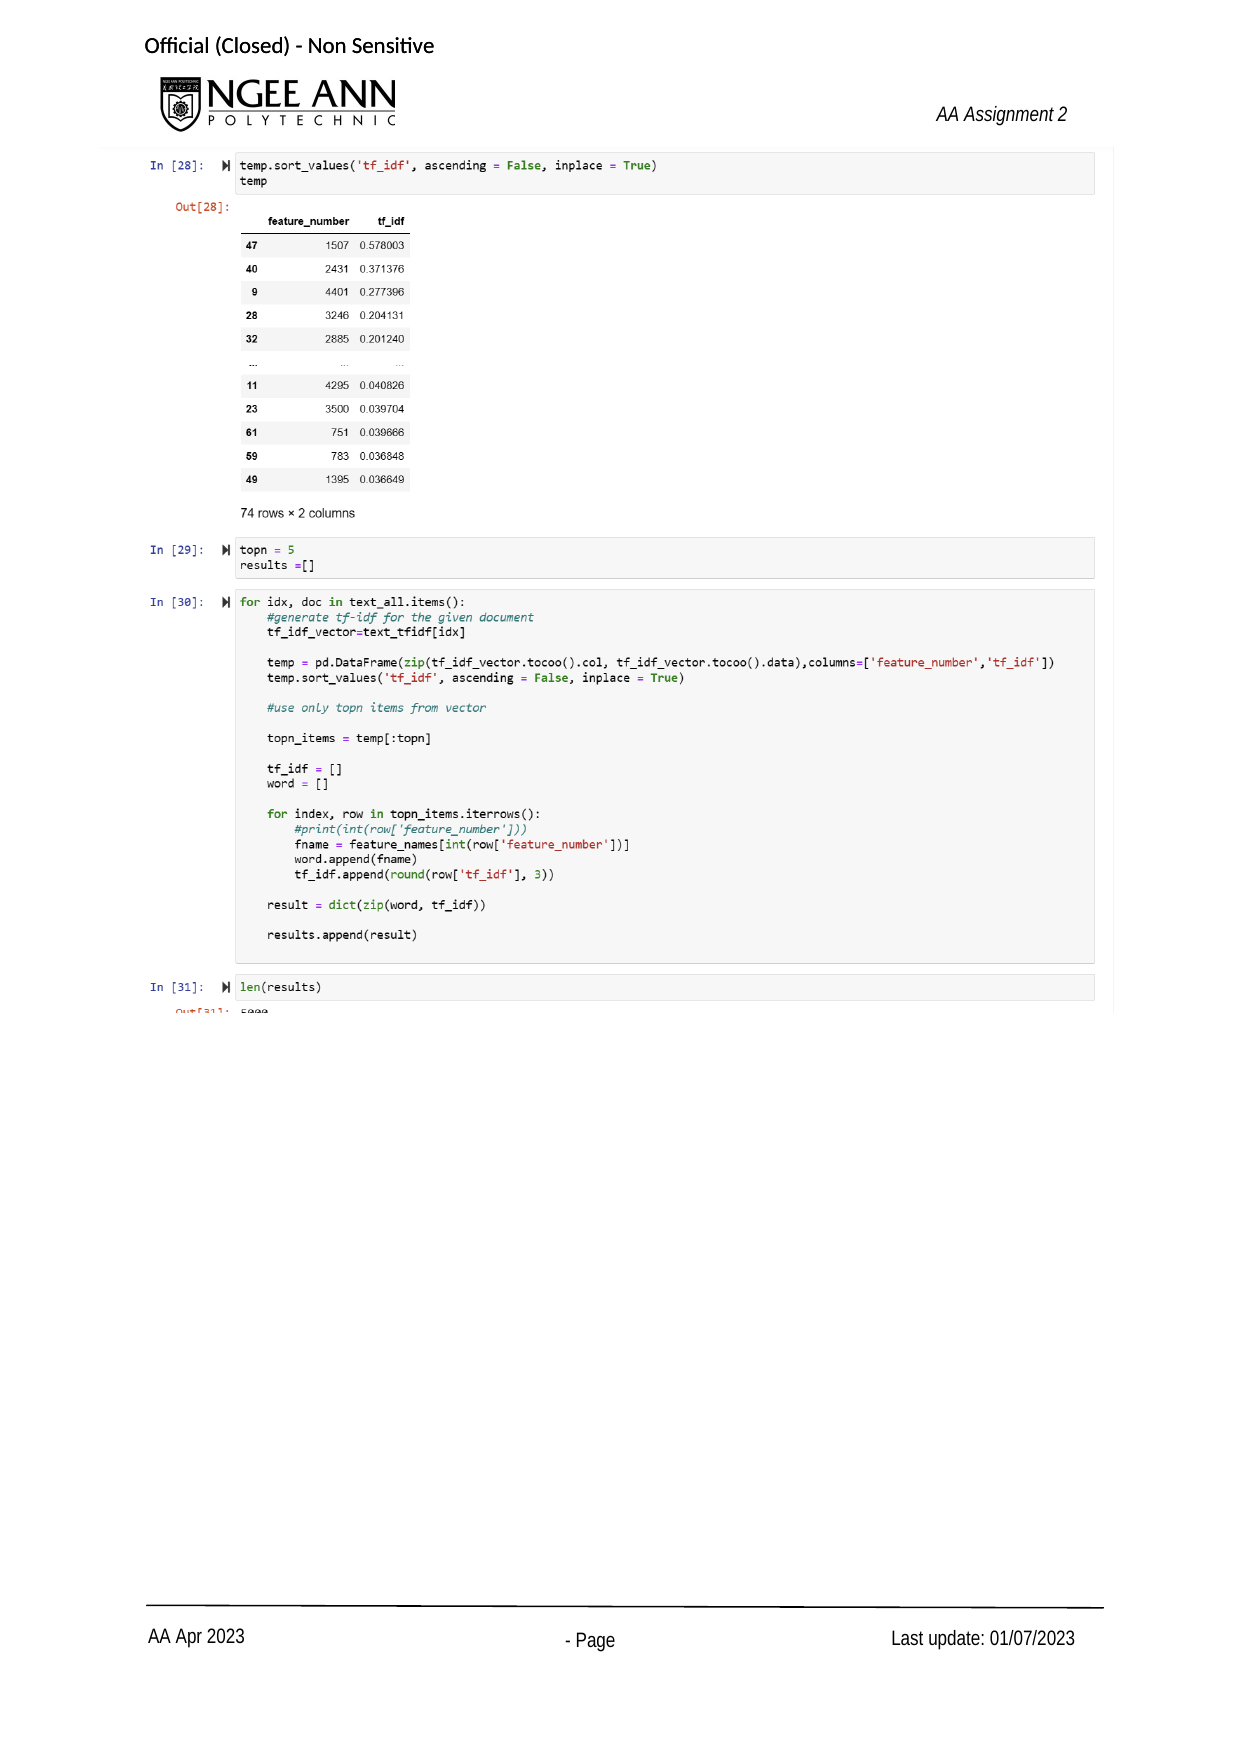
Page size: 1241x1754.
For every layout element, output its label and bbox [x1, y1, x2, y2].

picture [100, 147, 1114, 1013]
picture [160, 77, 395, 132]
